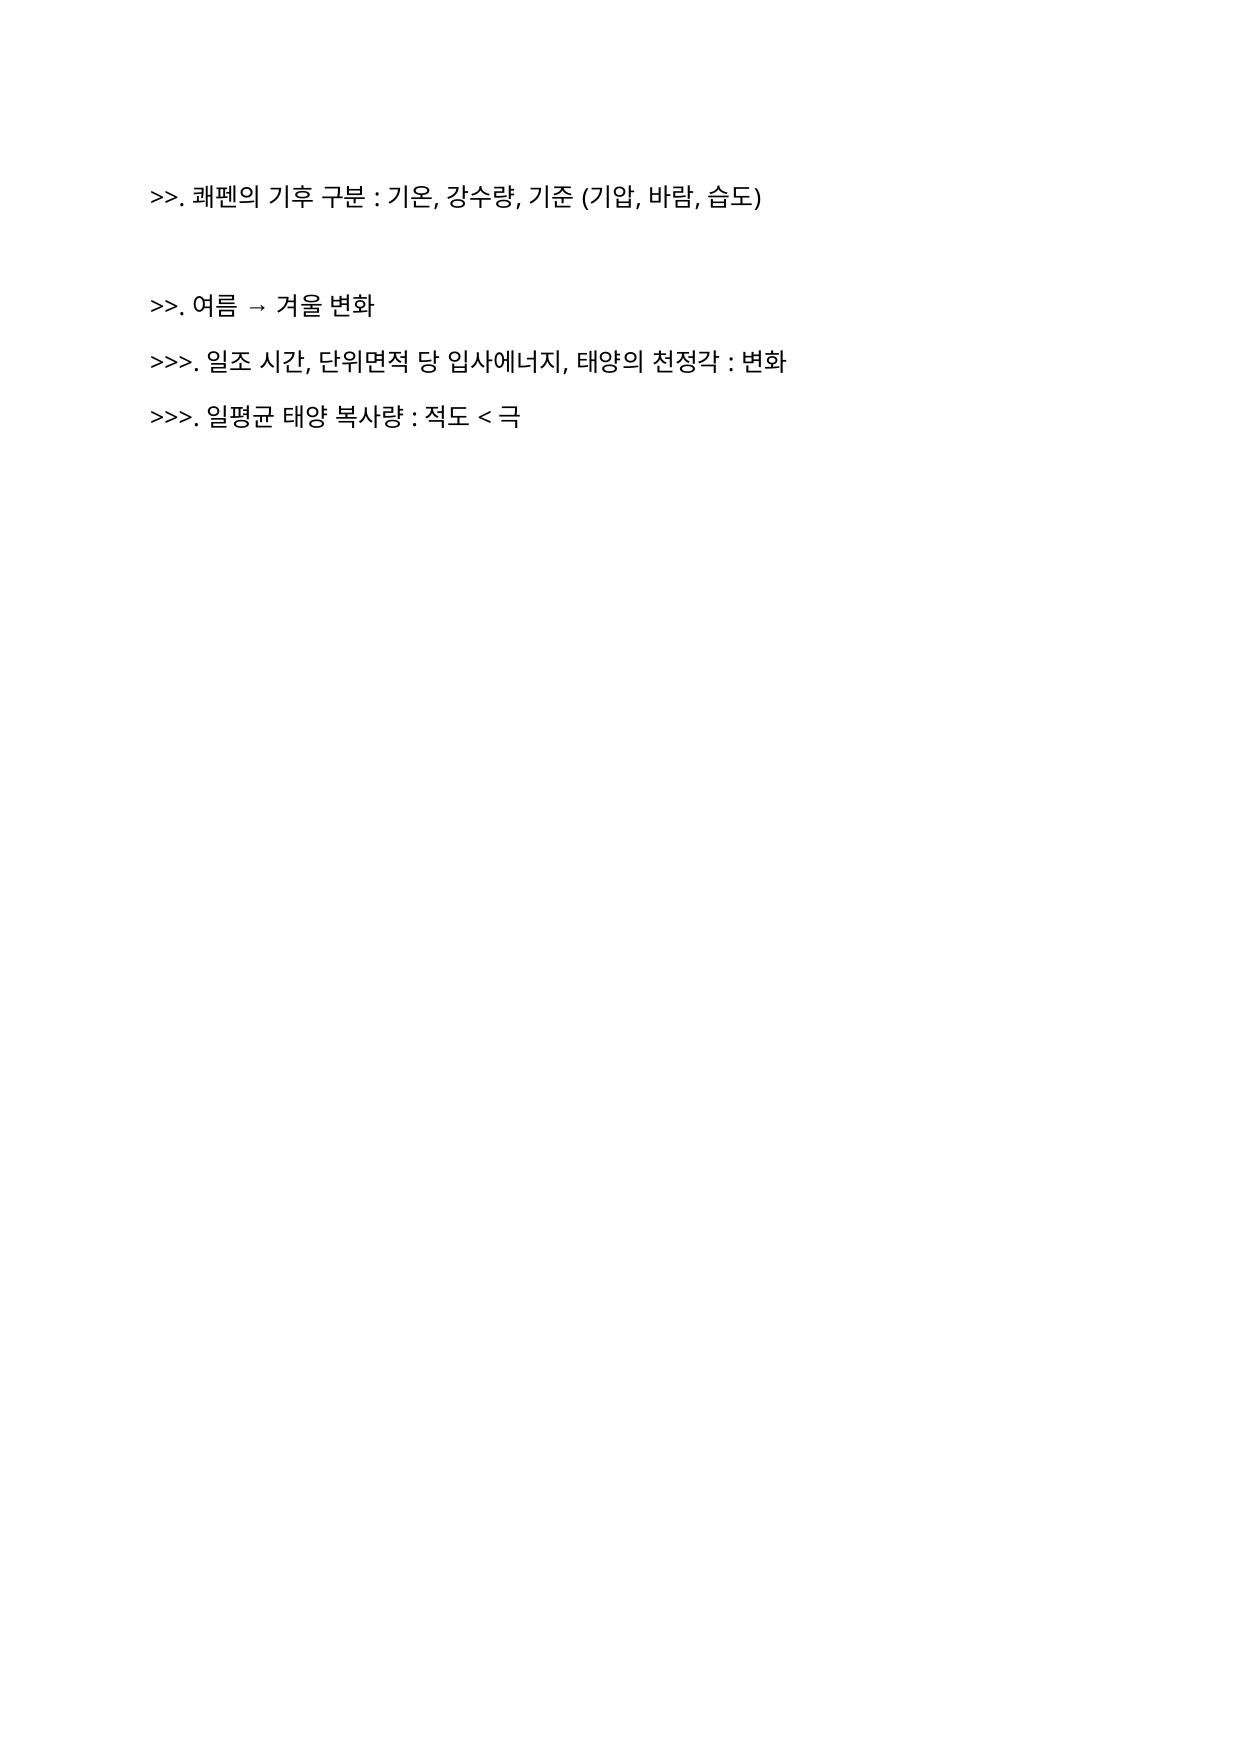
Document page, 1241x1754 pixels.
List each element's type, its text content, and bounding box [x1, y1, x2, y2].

text >>>. 일조 시간, 단위면적 당 입사에너지, 태양의 천정각 : 변화 [150, 342, 1090, 378]
text >>. 여름 겨울 변화 [150, 286, 1090, 323]
text >>>. 일평균 태양 복사량 : 적도 < 극 [150, 398, 1090, 434]
text >>. 쾌펜의 기후 구분 : 기온, 강수량, 기준 (기압, 바람, 습도) [150, 177, 1090, 213]
